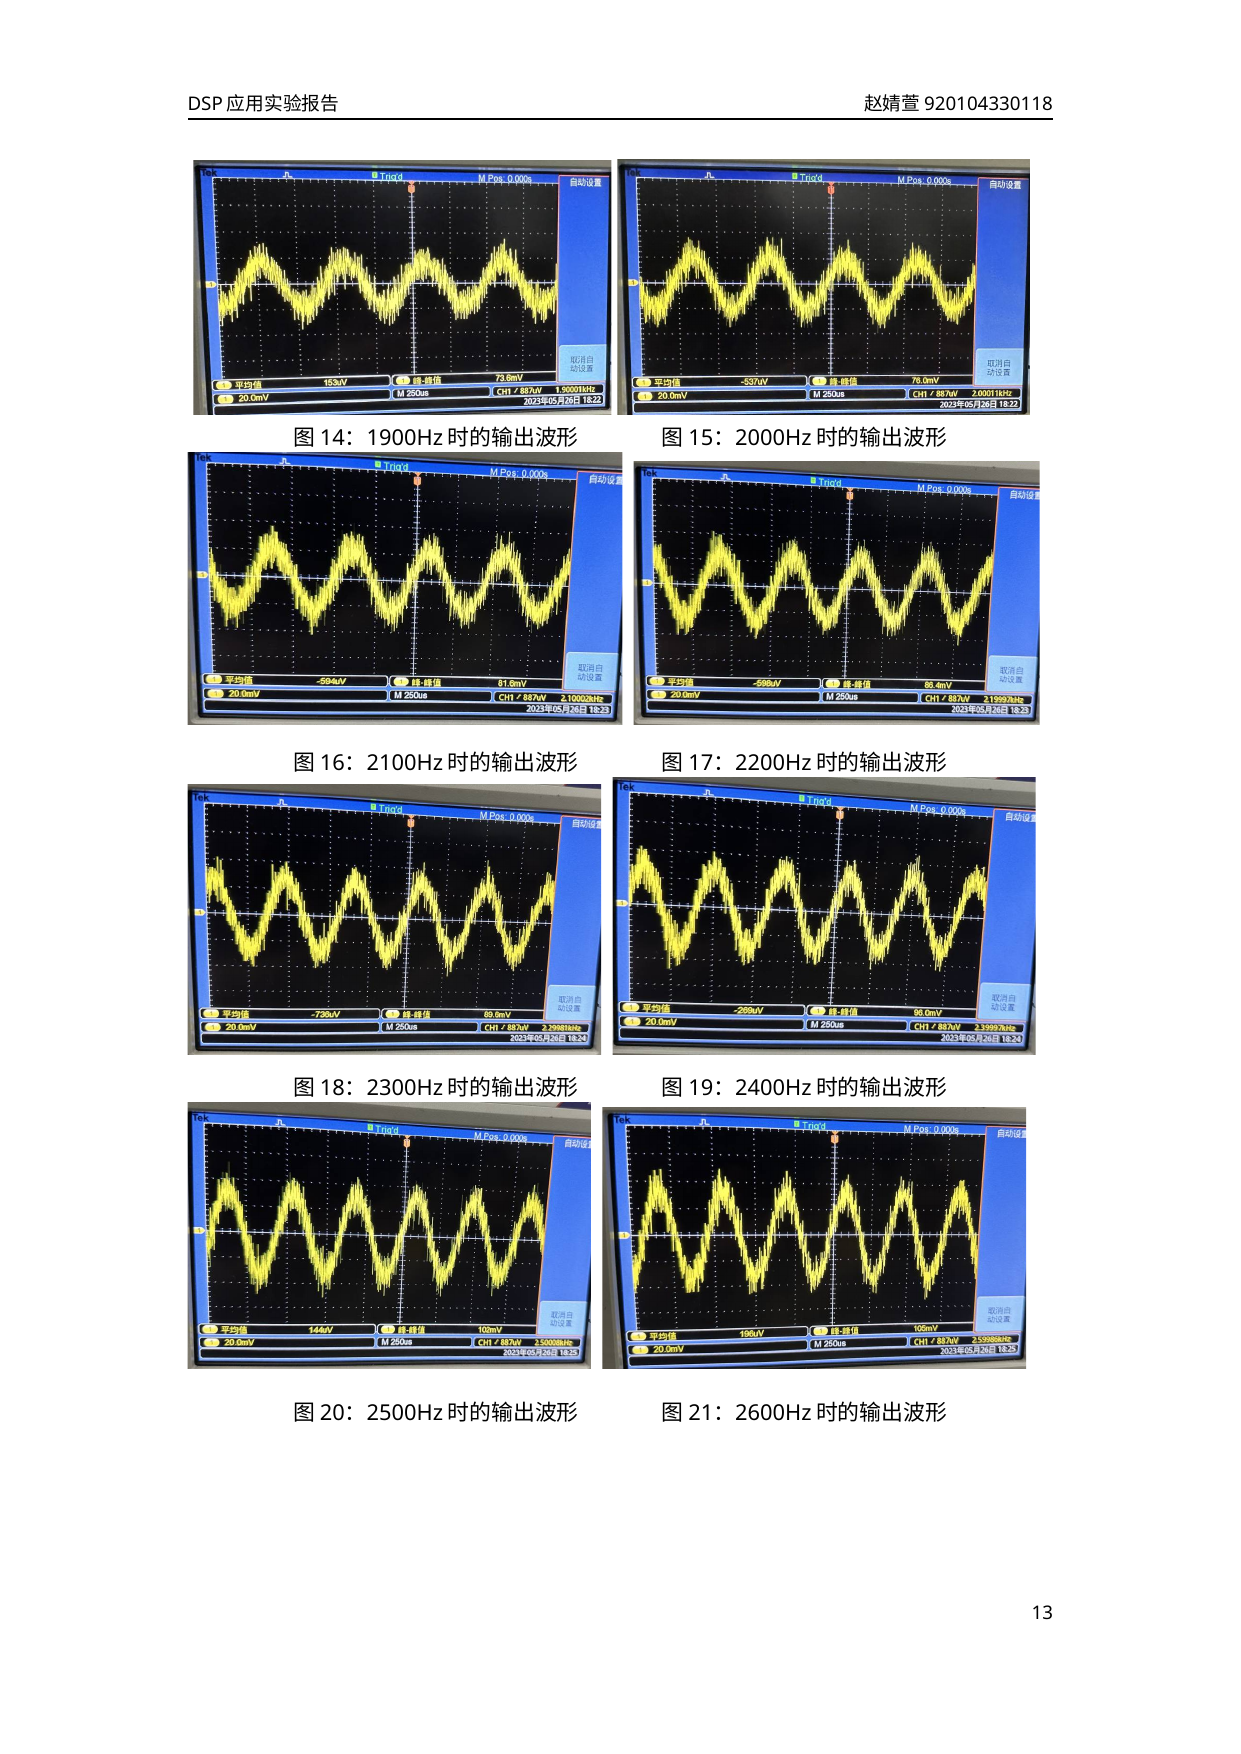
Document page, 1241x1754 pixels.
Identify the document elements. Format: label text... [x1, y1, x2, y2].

picture [187, 1102, 591, 1369]
picture [633, 461, 1040, 725]
picture [187, 784, 602, 1055]
text 图18：2300Hz时的输出波形 图19：2400Hz时的输出波形 [187, 1070, 1053, 1102]
picture [602, 1107, 1027, 1369]
text 图20：2500Hz时的输出波形 图21：2600Hz时的输出波形 [187, 1395, 1053, 1427]
picture [193, 160, 612, 415]
picture [612, 777, 1036, 1055]
text 图16：2100Hz时的输出波形 图17：2200Hz时的输出波形 [187, 745, 1053, 777]
text 图14：1900Hz时的输出波形 图15：2000Hz时的输出波形 [187, 420, 1053, 452]
picture [187, 452, 623, 725]
picture [617, 159, 1030, 415]
